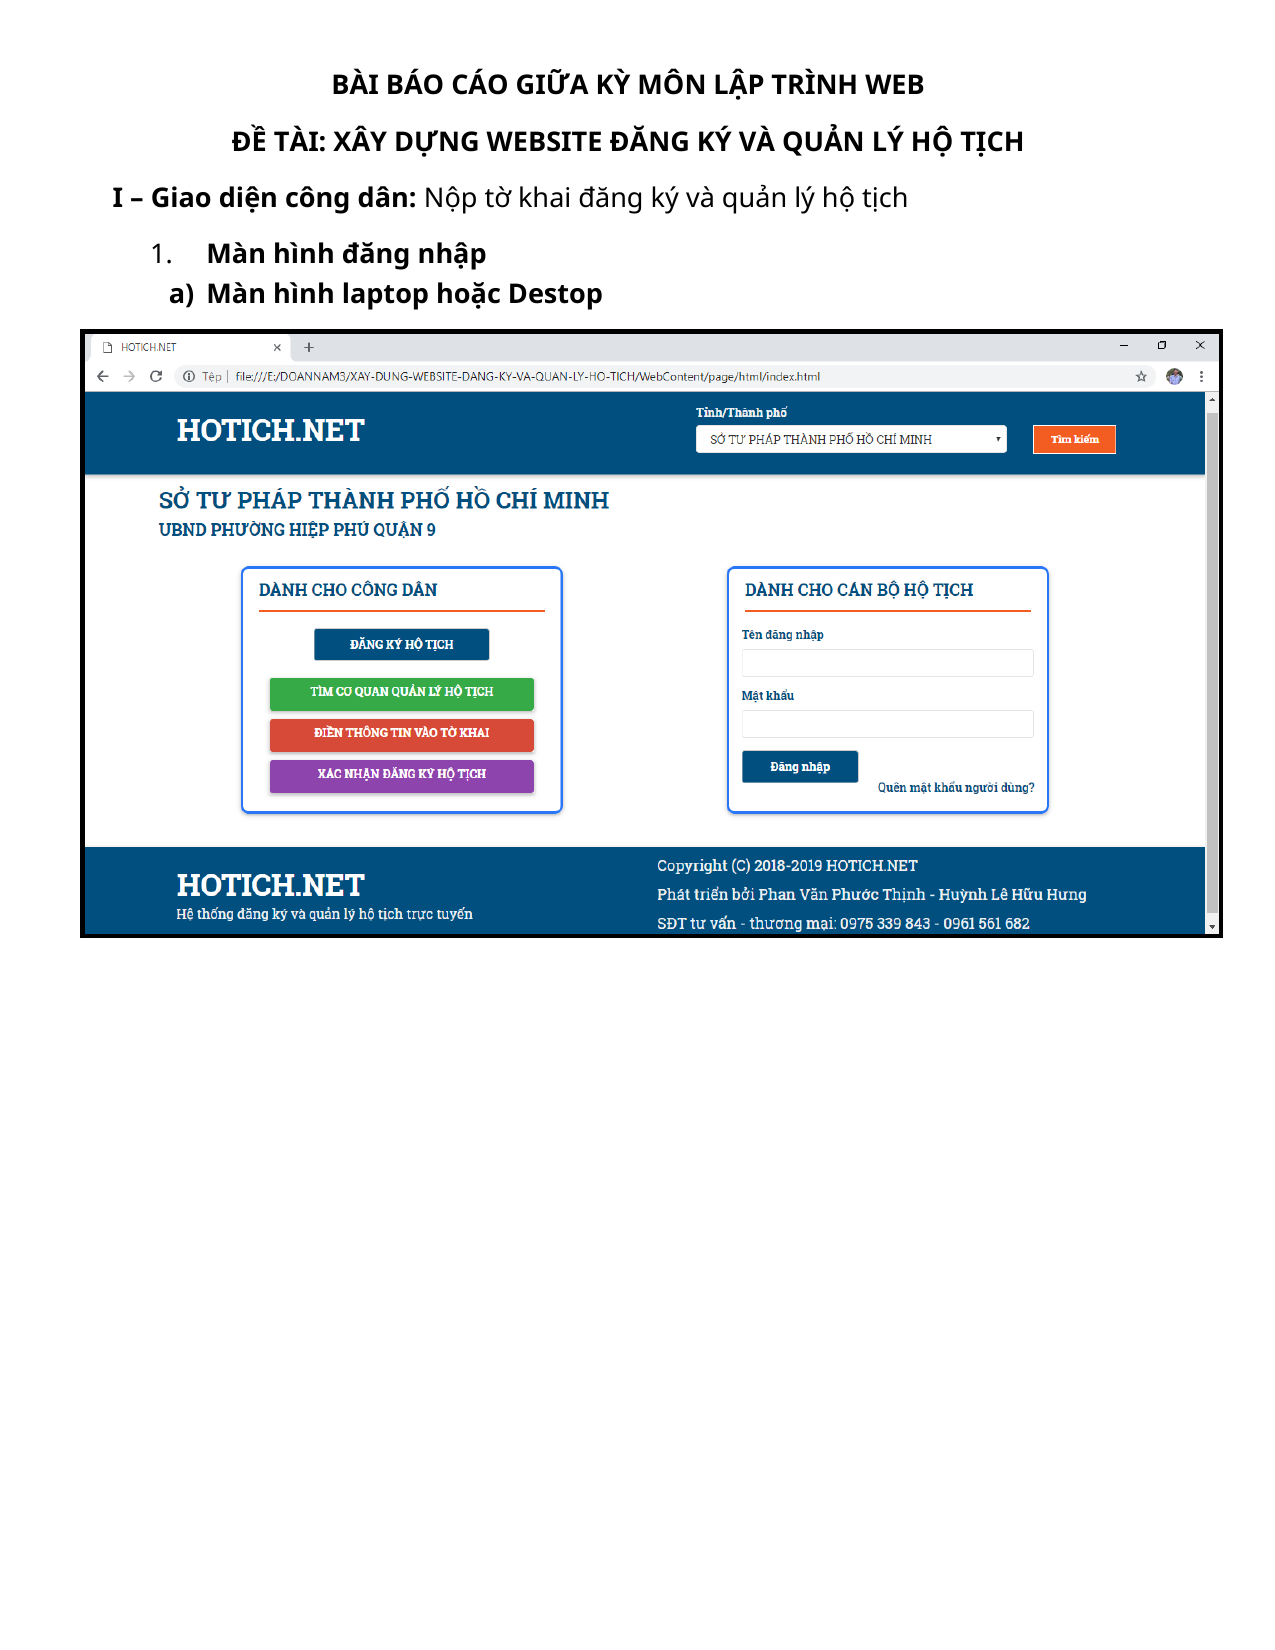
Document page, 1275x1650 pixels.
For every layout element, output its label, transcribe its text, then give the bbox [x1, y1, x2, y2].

list Màn hình đăng nhập [131, 235, 1200, 272]
picture [85, 334, 1219, 934]
text BÀI BÁO CÁO GIỮA KỲ MÔN LẬP TRÌNH WEB [56, 66, 1200, 102]
text I – Giao diện công dân: Nộp tờ khai đăng ký và quản lý hộ tịch [56, 178, 1200, 215]
list Màn hình laptop hoặc Destop [131, 275, 1200, 312]
text ĐỀ TÀI: XÂY DỰNG WEBSITE ĐĂNG KÝ VÀ QUẢN LÝ HỘ TỊCH [56, 122, 1200, 159]
